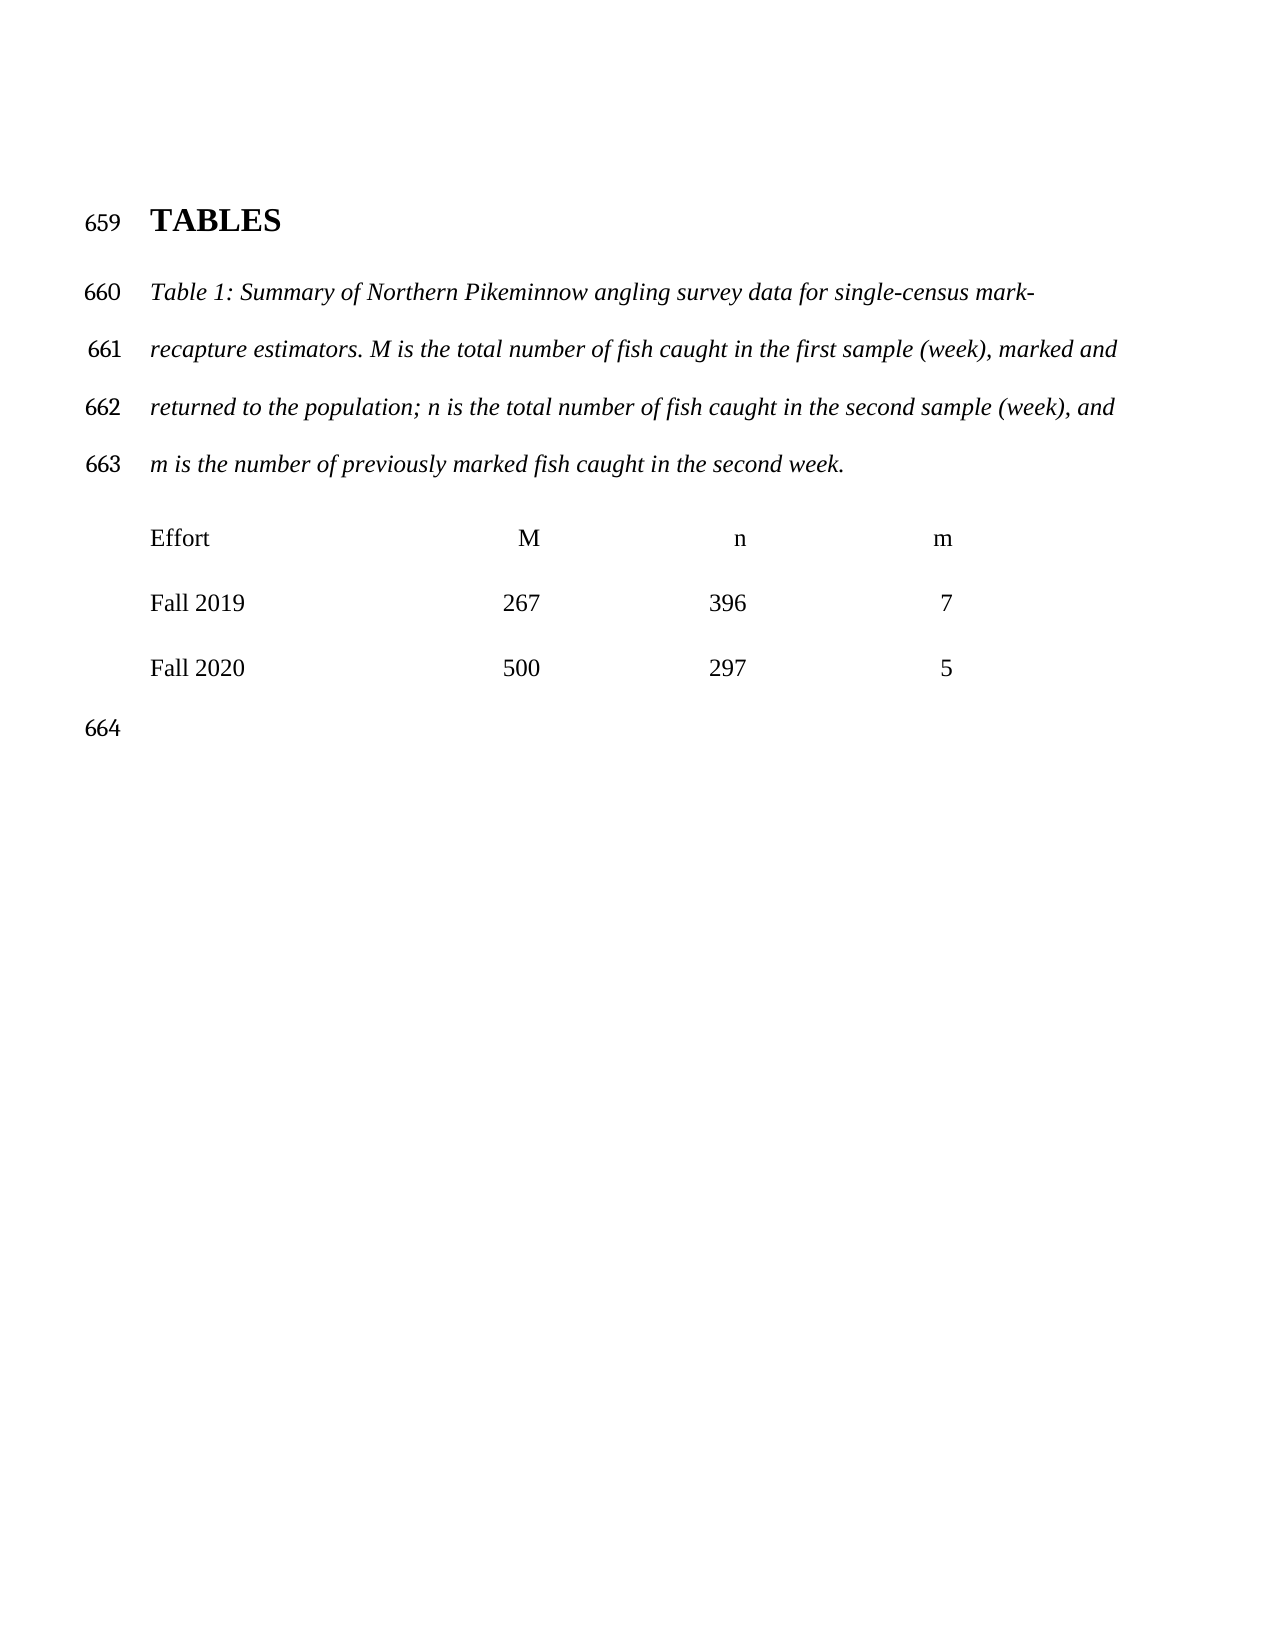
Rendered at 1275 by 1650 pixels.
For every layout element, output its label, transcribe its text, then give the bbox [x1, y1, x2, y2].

table_cell 297 [551, 649, 757, 714]
table_header Effort [139, 519, 345, 584]
text Table 1: Summary of Northern Pikeminnow angling survey data for single-census mark-recapture estimators. M is the total number of fish caught in the first sample (week), marked and returned to the population; n is the total number of fish caught in the second sample (week), and m is the number of previously marked fish caught in the second week. [150, 277, 1125, 478]
subtitle Tables [150, 200, 1125, 238]
table_cell Fall 2019 [139, 584, 345, 649]
table_header n [551, 519, 757, 584]
table_cell 267 [345, 584, 551, 649]
table_header M [345, 519, 551, 584]
table_cell Fall 2020 [139, 649, 345, 714]
table_header m [758, 519, 964, 584]
table_cell 7 [758, 584, 964, 649]
table_cell 396 [551, 584, 757, 649]
table_cell 500 [345, 649, 551, 714]
table_cell 5 [758, 649, 964, 714]
